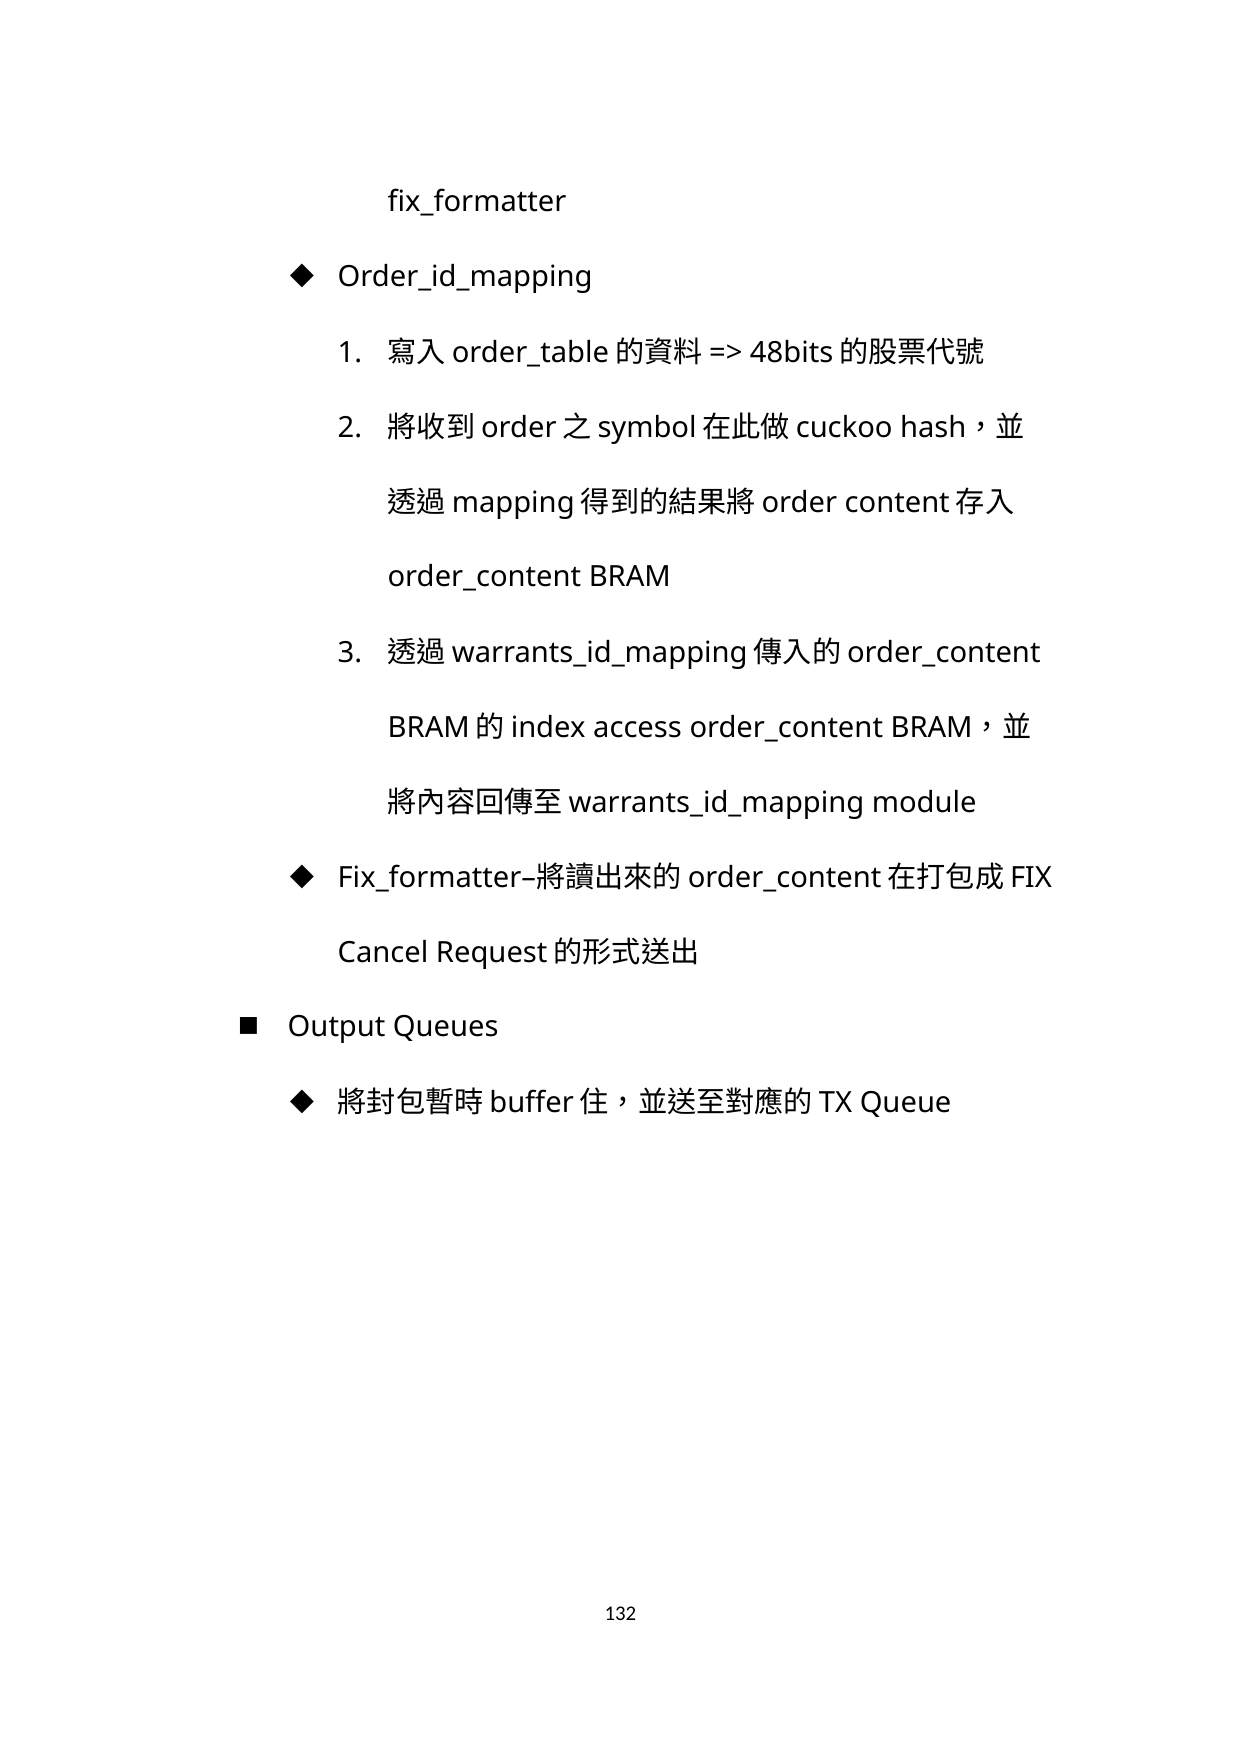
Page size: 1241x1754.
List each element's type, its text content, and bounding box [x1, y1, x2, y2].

list 透過warrants_id_mapping傳入的order_content BRAM的index access order_content BRAM，並將內容回傳至warrants_id_mapping module [337, 612, 1053, 837]
list Output Queues [237, 987, 1053, 1062]
list Fix_formatter–將讀出來的order_content在打包成FIX Cancel Request的形式送出 [287, 837, 1053, 987]
list 將收到order之symbol在此做cuckoo hash，並透過mapping得到的結果將order content存入order_content BRAM [337, 387, 1053, 612]
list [337, 162, 1053, 237]
list Order_id_mapping [287, 237, 1053, 312]
list 寫入order_table的資料 => 48bits的股票代號 [337, 312, 1053, 387]
list 將封包暫時buffer住，並送至對應的TX Queue [287, 1062, 1053, 1137]
